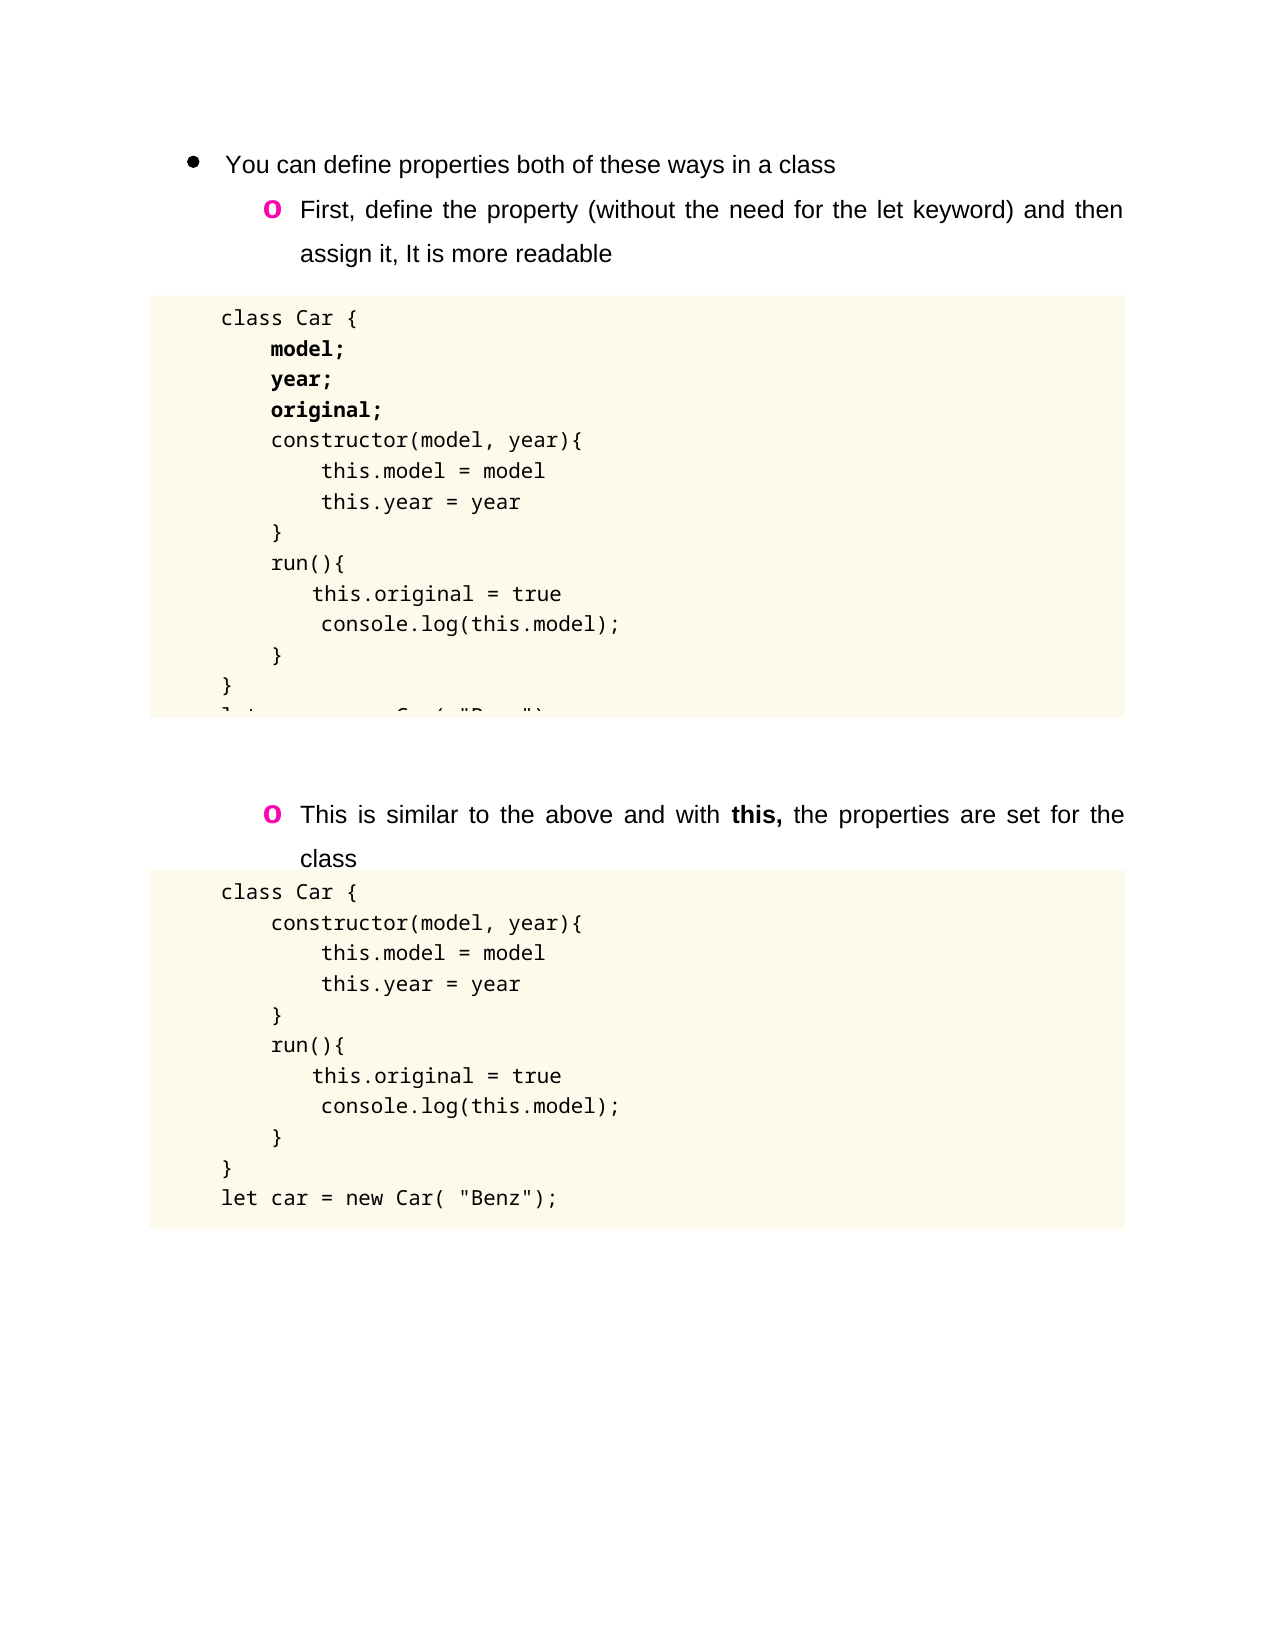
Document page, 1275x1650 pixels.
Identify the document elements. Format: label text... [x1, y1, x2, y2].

list This is similar to the above and with this, the properties are set for the class [262, 796, 1125, 869]
list First, define the property (without the need for the let keyword) and then assign it, It is more readable [262, 191, 1125, 268]
list You can define properties both of these ways in a class [187, 150, 1125, 181]
